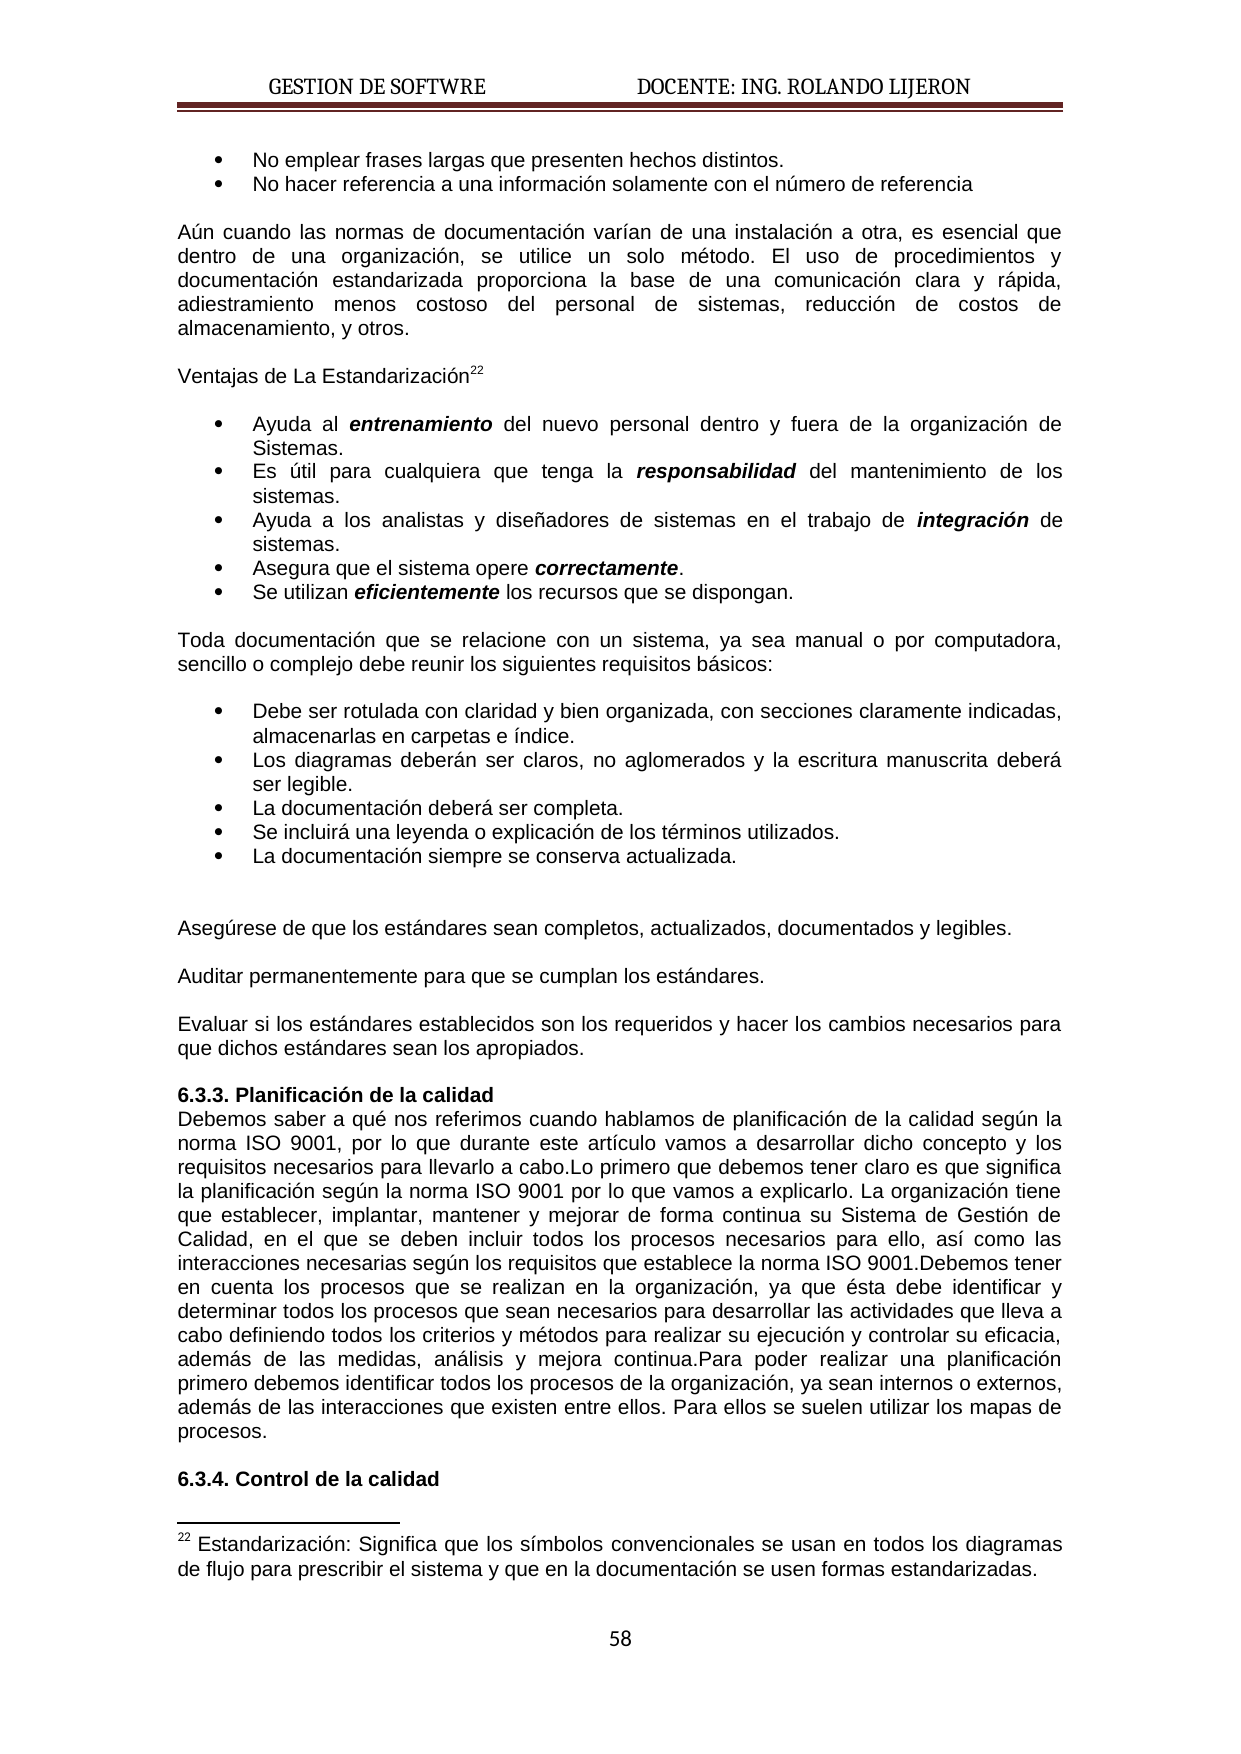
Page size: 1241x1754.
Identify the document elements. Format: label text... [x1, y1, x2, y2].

list Se incluirá una leyenda o explicación de los términos utilizados. [215, 819, 1063, 843]
text Debemos saber a qué nos referimos cuando hablamos de planificación de la calidad según la norma ISO 9001, por lo que durante este artículo vamos a desarrollar dicho concepto y los requisitos necesarios para llevarlo a cabo.Lo primero que debemos tener claro es que significa la planificación según la norma ISO 9001 por lo que vamos a explicarlo. La organización tiene que establecer, implantar, mantener y mejorar de forma continua su Sistema de Gestión de Calidad, en el que se deben incluir todos los procesos necesarios para ello, así como las interacciones necesarias según los requisitos que establece la norma ISO 9001.Debemos tener en cuenta los procesos que se realizan en la organización, ya que ésta debe identificar y determinar todos los procesos que sean necesarios para desarrollar las actividades que lleva a cabo definiendo todos los criterios y métodos para realizar su ejecución y controlar su eficacia, además de las medidas, análisis y mejora continua.Para poder realizar una planificación primero debemos identificar todos los procesos de la organización, ya sean internos o externos, además de las interacciones que existen entre ellos. Para ellos se suelen utilizar los mapas de procesos. [177, 1107, 1063, 1443]
list Debe ser rotulada con claridad y bien organizada, con secciones claramente indicadas, almacenarlas en carpetas e índice. [215, 699, 1063, 747]
list No hacer referencia a una información solamente con el número de referencia [215, 172, 1063, 196]
list Ayuda a los analistas y diseñadores de sistemas en el trabajo de integración de sistemas. [215, 507, 1063, 555]
list Se utilizan eficientemente los recursos que se dispongan. [215, 579, 1063, 603]
text Toda documentación que se relacione con un sistema, ya sea manual o por computadora, sencillo o complejo debe reunir los siguientes requisitos básicos: [177, 627, 1063, 675]
text Asegúrese de que los estándares sean completos, actualizados, documentados y legibles. [177, 916, 1063, 939]
text 6.3.4. Control de la calidad [177, 1467, 1063, 1491]
text Aún cuando las normas de documentación varían de una instalación a otra, es esencial que dentro de una organización, se utilice un solo método. El uso de procedimientos y documentación estandarizada proporciona la base de una comunicación clara y rápida, adiestramiento menos costoso del personal de sistemas, reducción de costos de almacenamiento, y otros. [177, 220, 1063, 339]
list Ayuda al entrenamiento del nuevo personal dentro y fuera de la organización de Sistemas. [215, 411, 1063, 459]
text Auditar permanentemente para que se cumplan los estándares. [177, 963, 1063, 987]
list La documentación deberá ser completa. [215, 795, 1063, 819]
list Los diagramas deberán ser claros, no aglomerados y la escritura manuscrita deberá ser legible. [215, 747, 1063, 795]
list La documentación siempre se conserva actualizada. [215, 843, 1063, 868]
list No emplear frases largas que presenten hechos distintos. [215, 148, 1063, 172]
list Es útil para cualquiera que tenga la responsabilidad del mantenimiento de los sistemas. [215, 459, 1063, 507]
text Evaluar si los estándares establecidos son los requeridos y hacer los cambios necesarios para que dichos estándares sean los apropiados. [177, 1011, 1063, 1059]
text Ventajas de La Estandarización [177, 363, 1063, 387]
list Asegura que el sistema opere correctamente. [215, 555, 1063, 579]
text 6.3.3. Planificación de la calidad [177, 1083, 1063, 1107]
